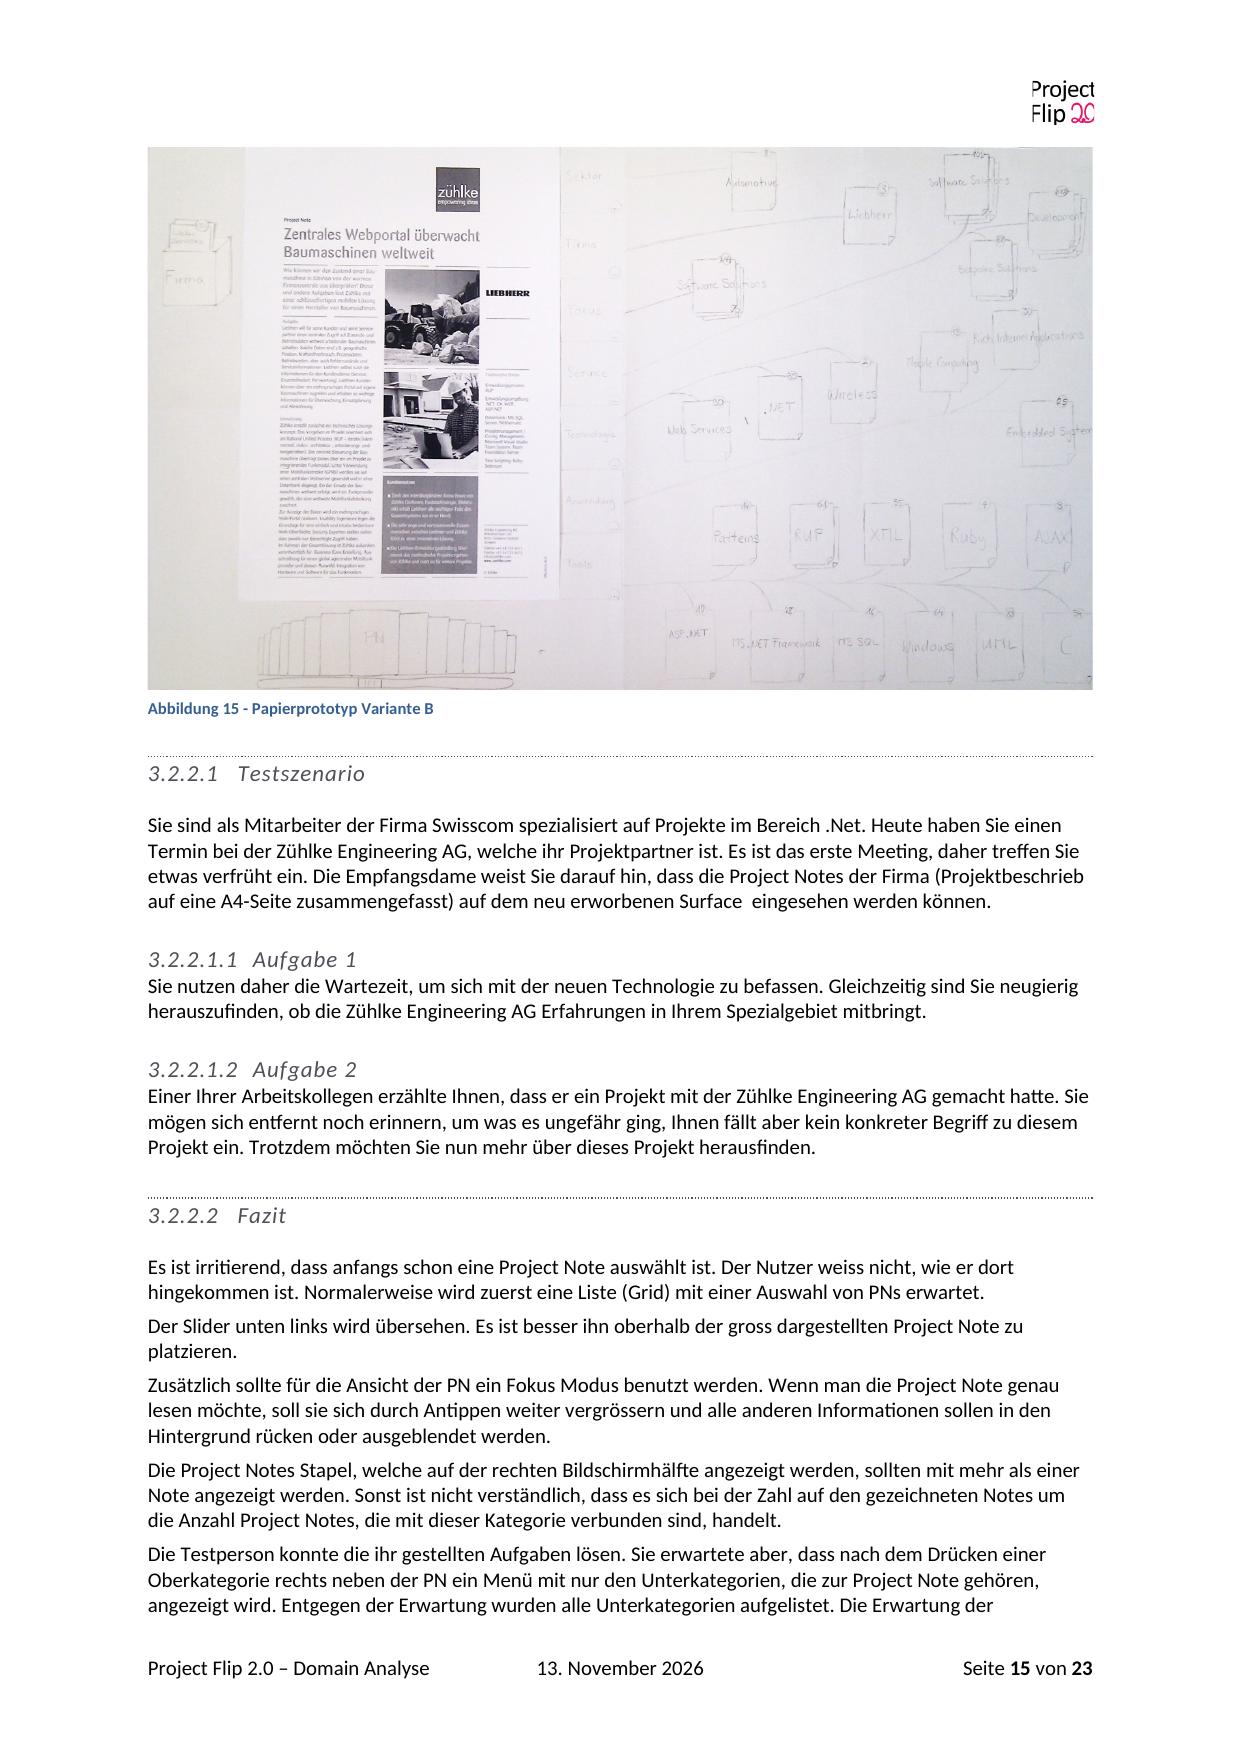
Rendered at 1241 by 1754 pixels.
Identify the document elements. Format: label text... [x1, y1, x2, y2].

subtitle Aufgabe 1 [148, 945, 1093, 973]
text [148, 1541, 1093, 1618]
subtitle Fazit [148, 1197, 1093, 1229]
subtitle Aufgabe 2 [148, 1055, 1093, 1083]
text Einer Ihrer Arbeitskollegen erzählte Ihnen, dass er ein Projekt mit der Zühlke Engineering AG gemacht hatte. Sie mögen sich entfernt noch erinnern, um was es ungefähr ging, Ihnen fällt aber kein konkreter Begriff zu diesem Projekt ein. Trotzdem möchten Sie nun mehr über dieses Projekt herausfinden. [148, 1083, 1093, 1160]
subtitle Testszenario [148, 756, 1093, 787]
text Es ist irritierend, dass anfangs schon eine Project Note auswählt ist. Der Nutzer weiss nicht, wie er dort hingekommen ist. Normalerweise wird zuerst eine Liste (Grid) mit einer Auswahl von PNs erwartet. [148, 1254, 1093, 1305]
text Sie nutzen daher die Wartezeit, um sich mit der neuen Technologie zu befassen. Gleichzeitig sind Sie neugierig herauszufinden, ob die Zühlke Engineering AG Erfahrungen in Ihrem Spezialgebiet mitbringt. [148, 973, 1093, 1024]
text Der Slider unten links wird übersehen. Es ist besser ihn oberhalb der gross dargestellten Project Note zu platzieren. [148, 1313, 1093, 1364]
picture [1081, 79, 1097, 124]
text Die Project Notes Stapel, welche auf der rechten Bildschirmhälfte angezeigt werden, sollten mit mehr als einer Note angezeigt werden. Sonst ist nicht verständlich, dass es sich bei der Zahl auf den gezeichneten Notes um die Anzahl Project Notes, die mit dieser Kategorie verbunden sind, handelt. [148, 1457, 1093, 1533]
text Sie sind als Mitarbeiter der Firma Swisscom spezialisiert auf Projekte im Bereich .Net. Heute haben Sie einen Termin bei der Zühlke Engineering AG, welche ihr Projektpartner ist. Es ist das erste Meeting, daher treffen Sie etwas verfrüht ein. Die Empfangsdame weist Sie darauf hin, dass die Project Notes der Firma (Projektbeschrieb auf eine A4-Seite zusammengefasst) auf dem neu erworbenen Surface eingesehen werden können. [148, 812, 1093, 914]
picture [147, 147, 1093, 690]
text Zusätzlich sollte für die Ansicht der PN ein Fokus Modus benutzt werden. Wenn man die Project Note genau lesen möchte, soll sie sich durch Antippen weiter vergrössern und alle anderen Informationen sollen in den Hintergrund rücken oder ausgeblendet werden. [148, 1372, 1093, 1448]
